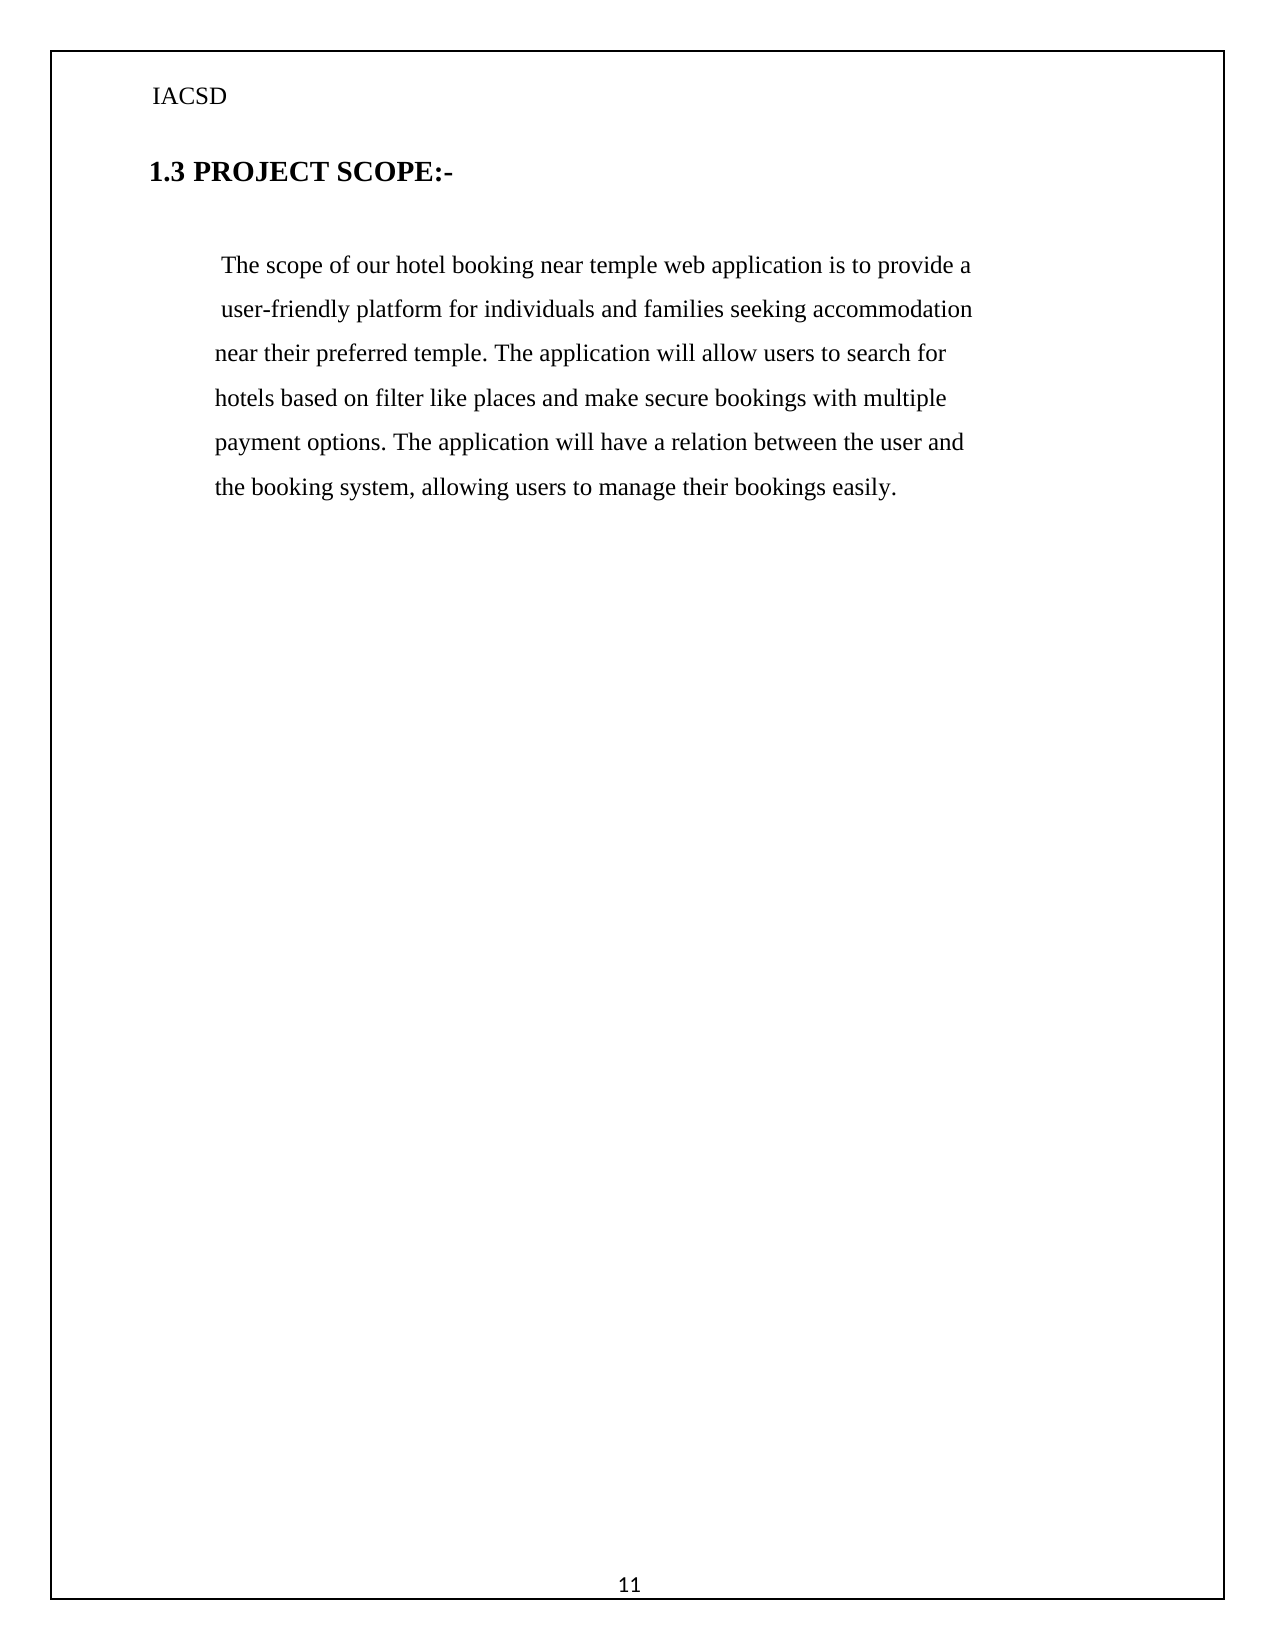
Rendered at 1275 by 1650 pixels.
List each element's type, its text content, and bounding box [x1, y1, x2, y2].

text the booking system, allowing users to manage their bookings easily. [214, 472, 1226, 500]
text near their preferred temple. The application will allow users to search for [214, 338, 1226, 367]
text hotels based on filter like places and make secure bookings with multiple [214, 383, 1226, 412]
subtitle 1.3 PROJECT SCOPE:- [148, 154, 1148, 188]
text The scope of our hotel booking near temple web application is to provide a [214, 250, 1226, 278]
text payment options. The application will have a relation between the user and [214, 427, 1226, 456]
text user-friendly platform for individuals and families seeking accommodation [214, 294, 1226, 323]
